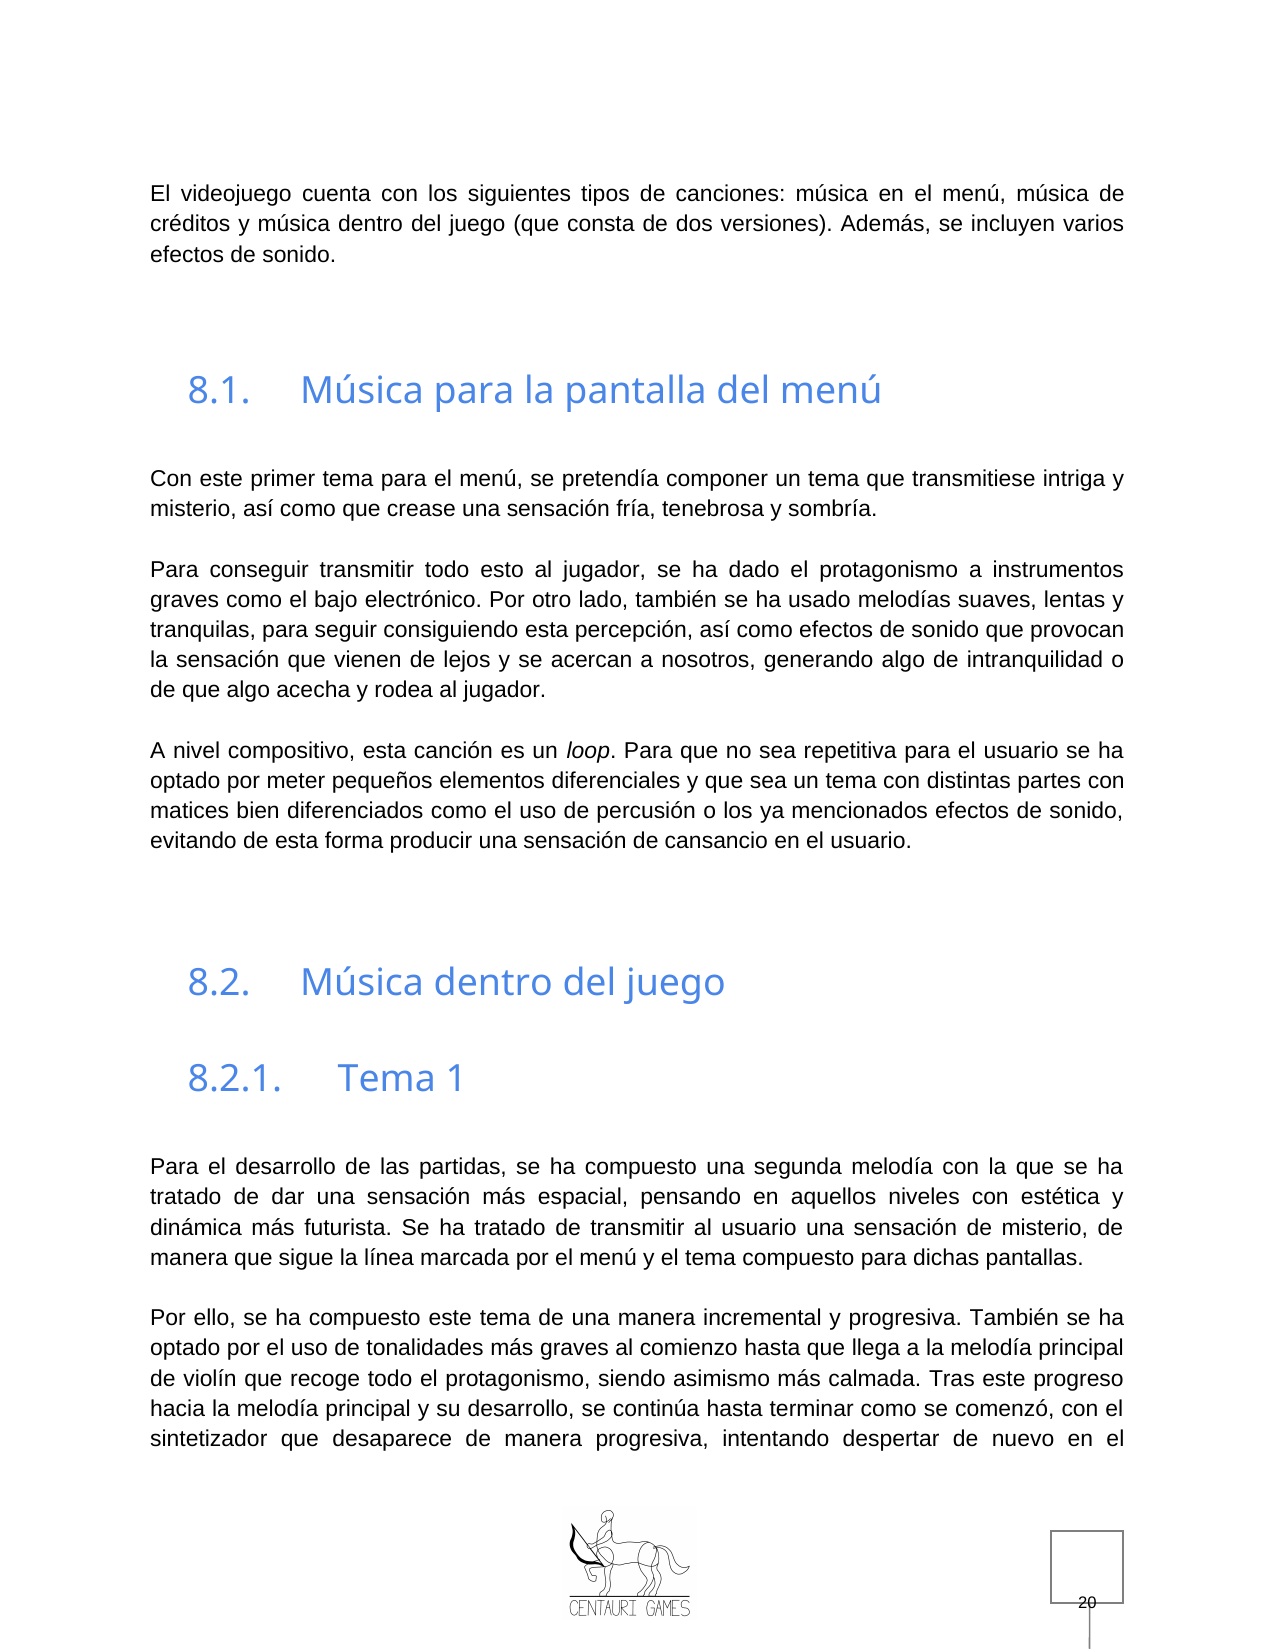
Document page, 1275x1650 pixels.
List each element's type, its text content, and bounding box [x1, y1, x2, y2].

subtitle Música para la pantalla del menú [187, 363, 1125, 414]
subtitle Tema 1 [187, 1052, 1125, 1103]
text Con este primer tema para el menú, se pretendía componer un tema que transmitiese intriga y misterio, así como que crease una sensación fría, tenebrosa y sombría. [150, 465, 1125, 521]
text El videojuego cuenta con los siguientes tipos de canciones: música en el menú, música de créditos y música dentro del juego (que consta de dos versiones). Además, se incluyen varios efectos de sonido. [150, 180, 1125, 267]
text Para el desarrollo de las partidas, se ha compuesto una segunda melodía con la que se ha tratado de dar una sensación más espacial, pensando en aquellos niveles con estética y dinámica más futurista. Se ha tratado de transmitir al usuario una sensación de misterio, de manera que sigue la línea marcada por el menú y el tema compuesto para dichas pantallas. [150, 1153, 1125, 1270]
text A nivel compositivo, esta canción es un loop. Para que no sea repetitiva para el usuario se ha optado por meter pequeños elementos diferenciales y que sea un tema con distintas partes con matices bien diferenciados como el uso de percusión o los ya mencionados efectos de sonido, evitando de esta forma producir una sensación de cansancio en el usuario. [150, 737, 1125, 854]
text Para conseguir transmitir todo esto al jugador, se ha dado el protagonismo a instrumentos graves como el bajo electrónico. Por otro lado, también se ha usado melodías suaves, lentas y tranquilas, para seguir consiguiendo esta percepción, así como efectos de sonido que provocan la sensación que vienen de lejos y se acercan a nosotros, generando algo de intranquilidad o de que algo acecha y rodea al jugador. [150, 556, 1125, 703]
picture [561, 1506, 698, 1620]
subtitle Música dentro del juego [187, 956, 1125, 1007]
